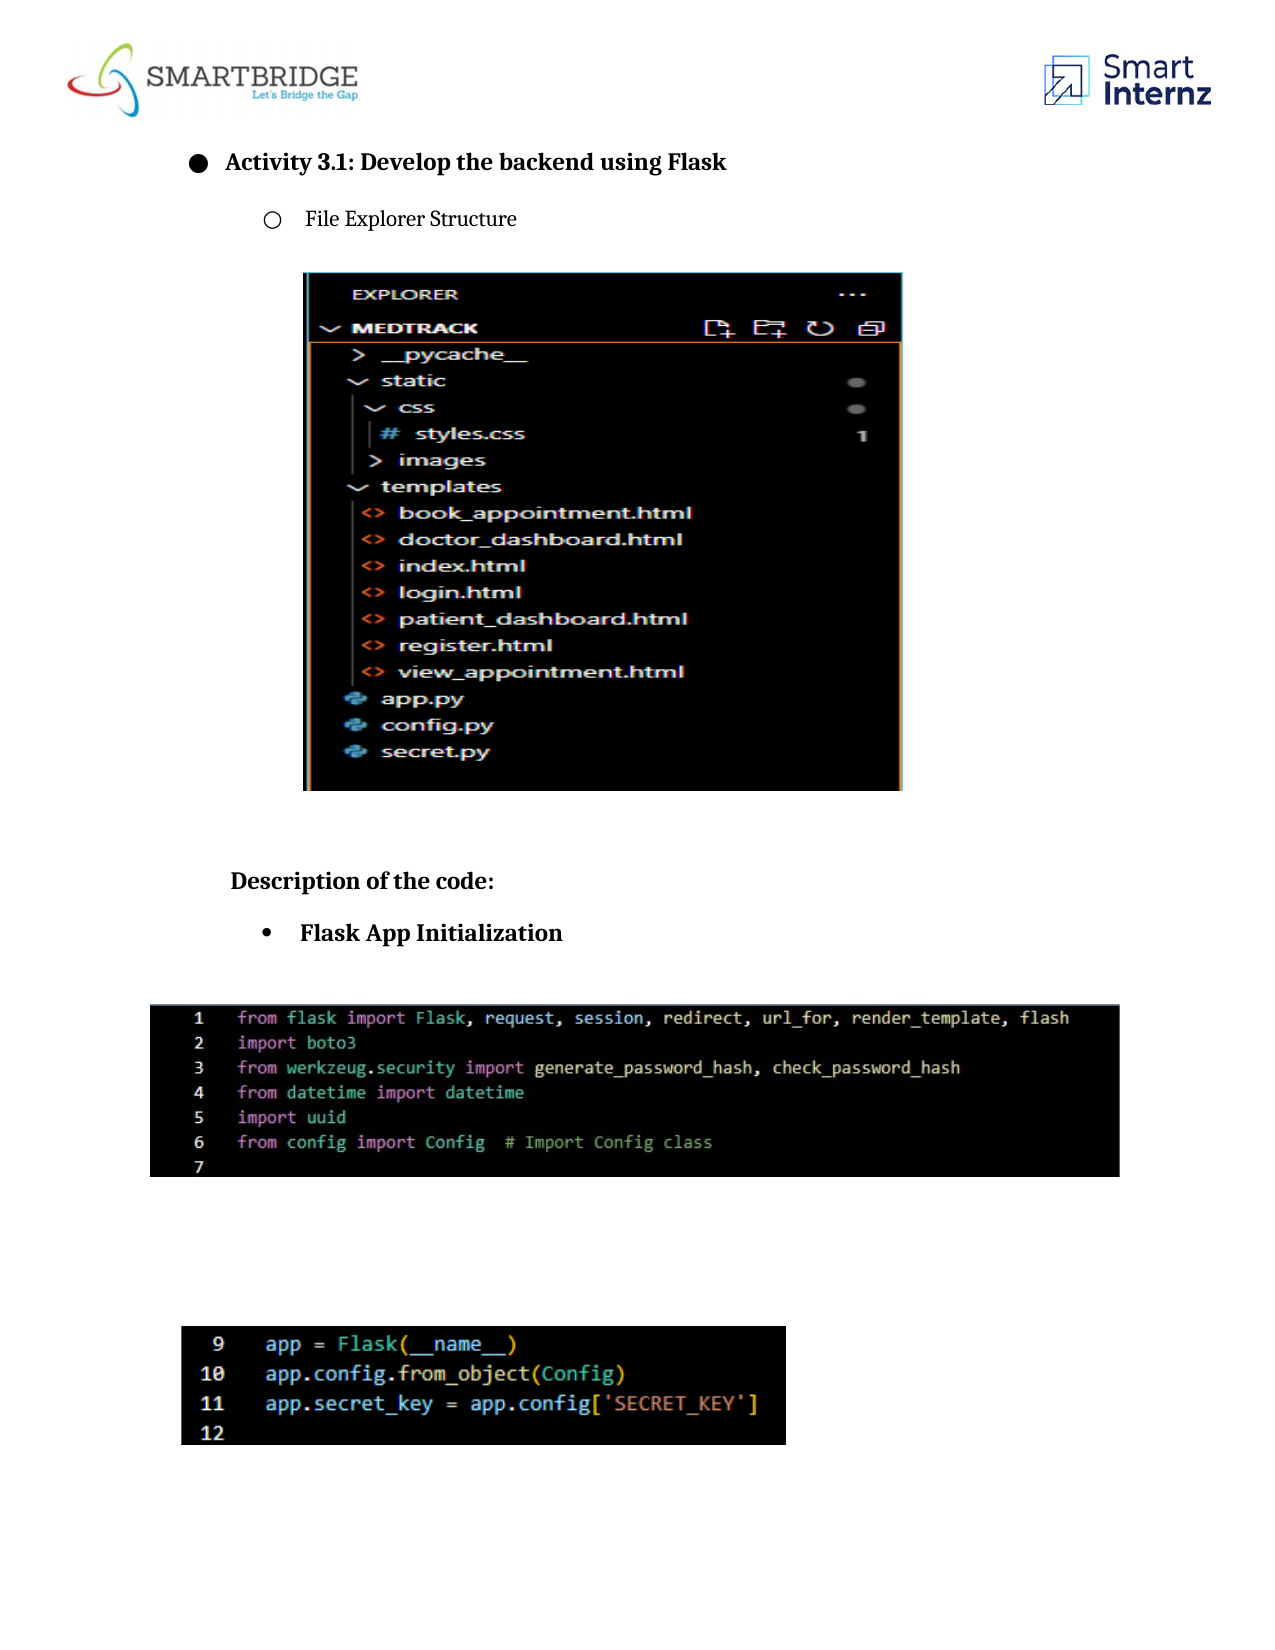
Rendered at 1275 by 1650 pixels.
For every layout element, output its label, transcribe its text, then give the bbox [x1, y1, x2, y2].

list File Explorer Structure [262, 202, 1237, 233]
picture [1039, 54, 1216, 105]
picture [64, 37, 361, 121]
subtitle Description of the code: [225, 867, 1237, 896]
picture [181, 1326, 786, 1445]
picture [150, 1004, 1120, 1177]
picture [303, 272, 904, 791]
subtitle Activity 3.1: Develop the backend using Flask [187, 144, 1237, 178]
subtitle Flask App Initialization [262, 919, 1237, 948]
